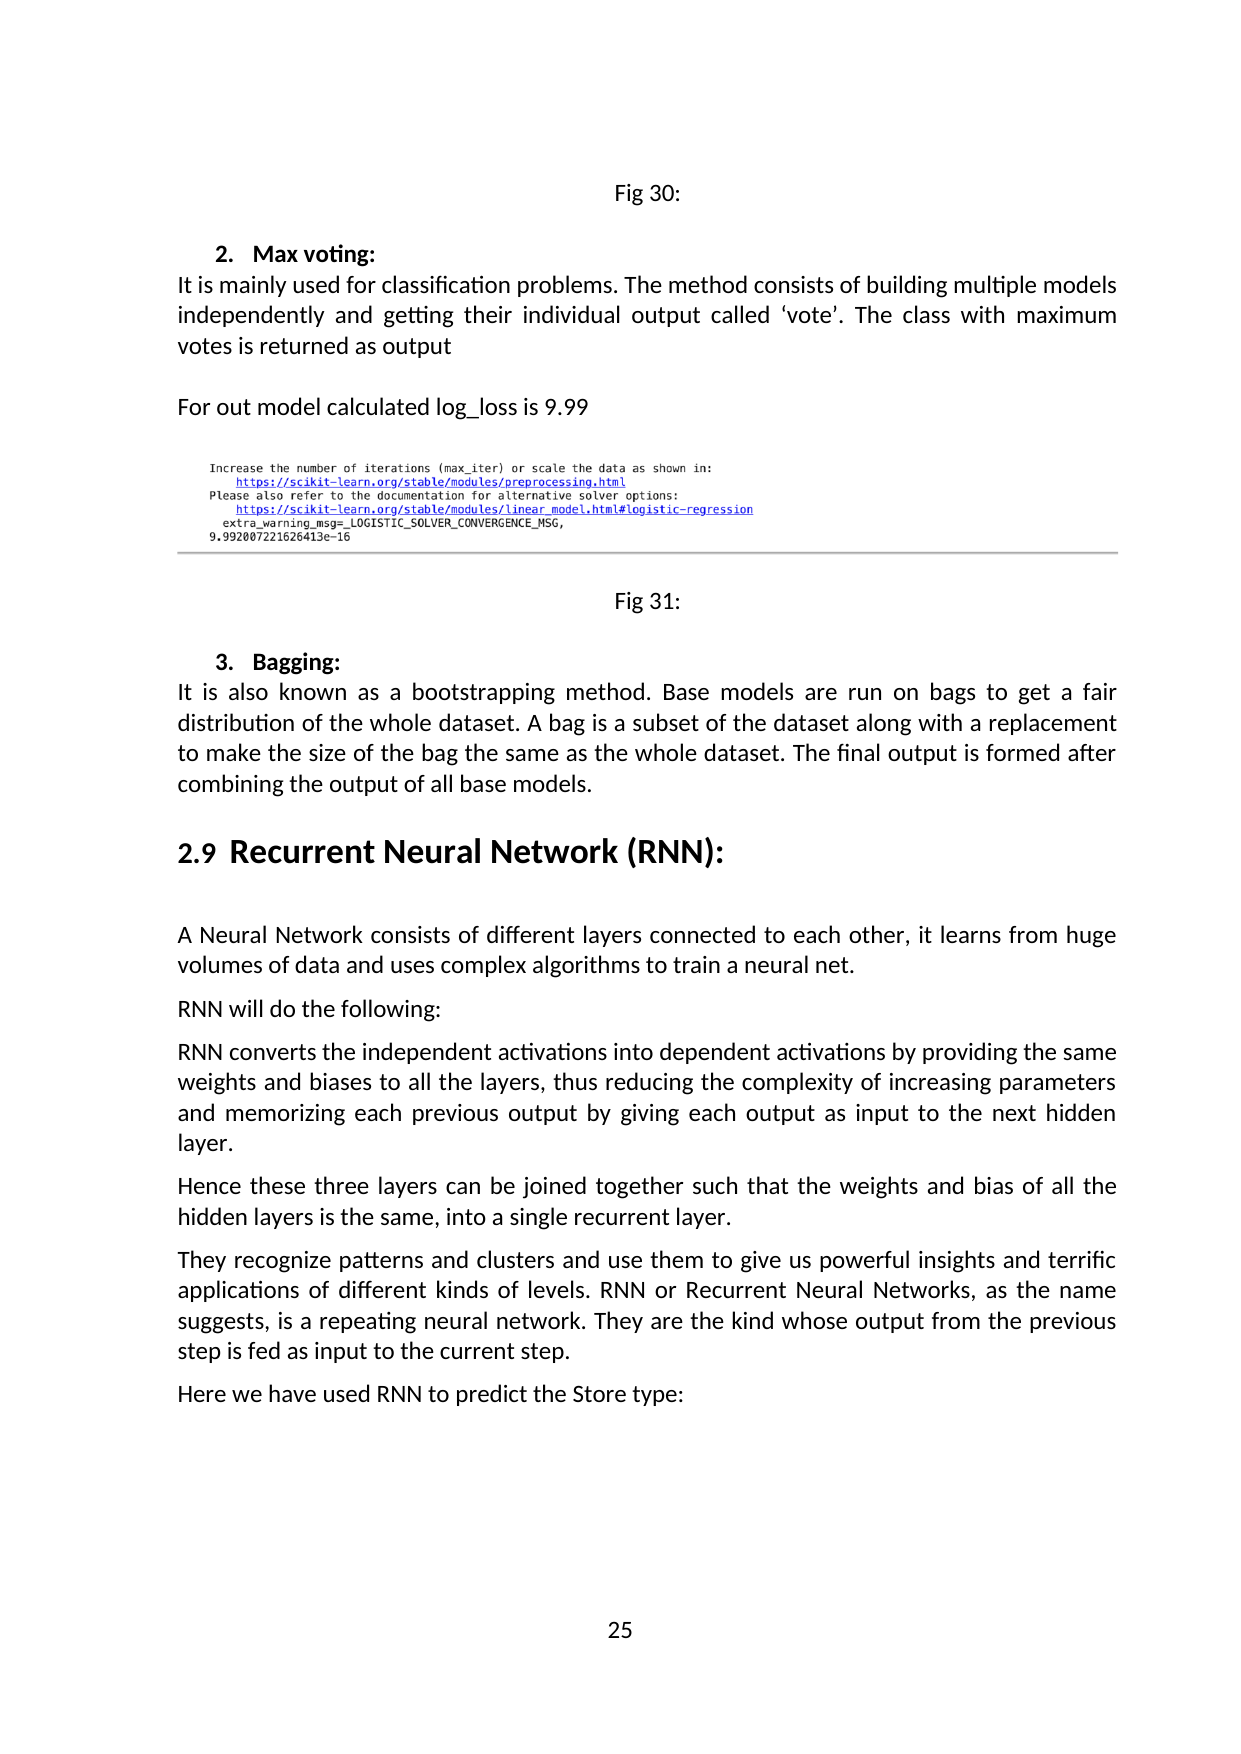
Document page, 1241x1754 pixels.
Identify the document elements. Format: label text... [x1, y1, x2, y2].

list Max voting: [215, 238, 1118, 269]
text Hence these three layers can be joined together such that the weights and bias of all the hidden layers is the same, into a single recurrent layer. [177, 1170, 1118, 1231]
text RNN will do the following: [177, 993, 1118, 1023]
text RNN converts the independent activations into dependent activations by providing the same weights and biases to all the layers, thus reducing the complexity of increasing parameters and memorizing each previous output by giving each output as input to the next hidden layer. [177, 1036, 1118, 1158]
list Bagging: [215, 646, 1118, 676]
text For out model calculated log_loss is 9.99 [177, 391, 1118, 421]
text Fig 31: [177, 585, 1118, 615]
text Here we have used RNN to predict the Store type: [177, 1378, 1118, 1409]
text A Neural Network consists of different layers connected to each other, it learns from huge volumes of data and uses complex algorithms to train a neural net. [177, 919, 1118, 980]
text They recognize patterns and clusters and use them to give us powerful insights and terrific applications of different kinds of levels. RNN or Recurrent Neural Networks, as the name suggests, is a repeating neural network. They are the kind whose output from the previous step is fed as input to the current step. [177, 1244, 1118, 1366]
subtitle Recurrent Neural Network (RNN): [177, 829, 1118, 872]
text It is also known as a bootstrapping method. Base models are run on bags to get a fair distribution of the whole dataset. A bag is a subset of the dataset along with a replacement to make the size of the bag the same as the whole dataset. The final output is formed after combining the output of all base models. [177, 676, 1118, 798]
text Fig 30: [177, 177, 1118, 208]
picture [177, 451, 1119, 555]
text It is mainly used for classification problems. The method consists of building multiple models independently and getting their individual output called ‘vote’. The class with maximum votes is returned as output [177, 269, 1118, 360]
